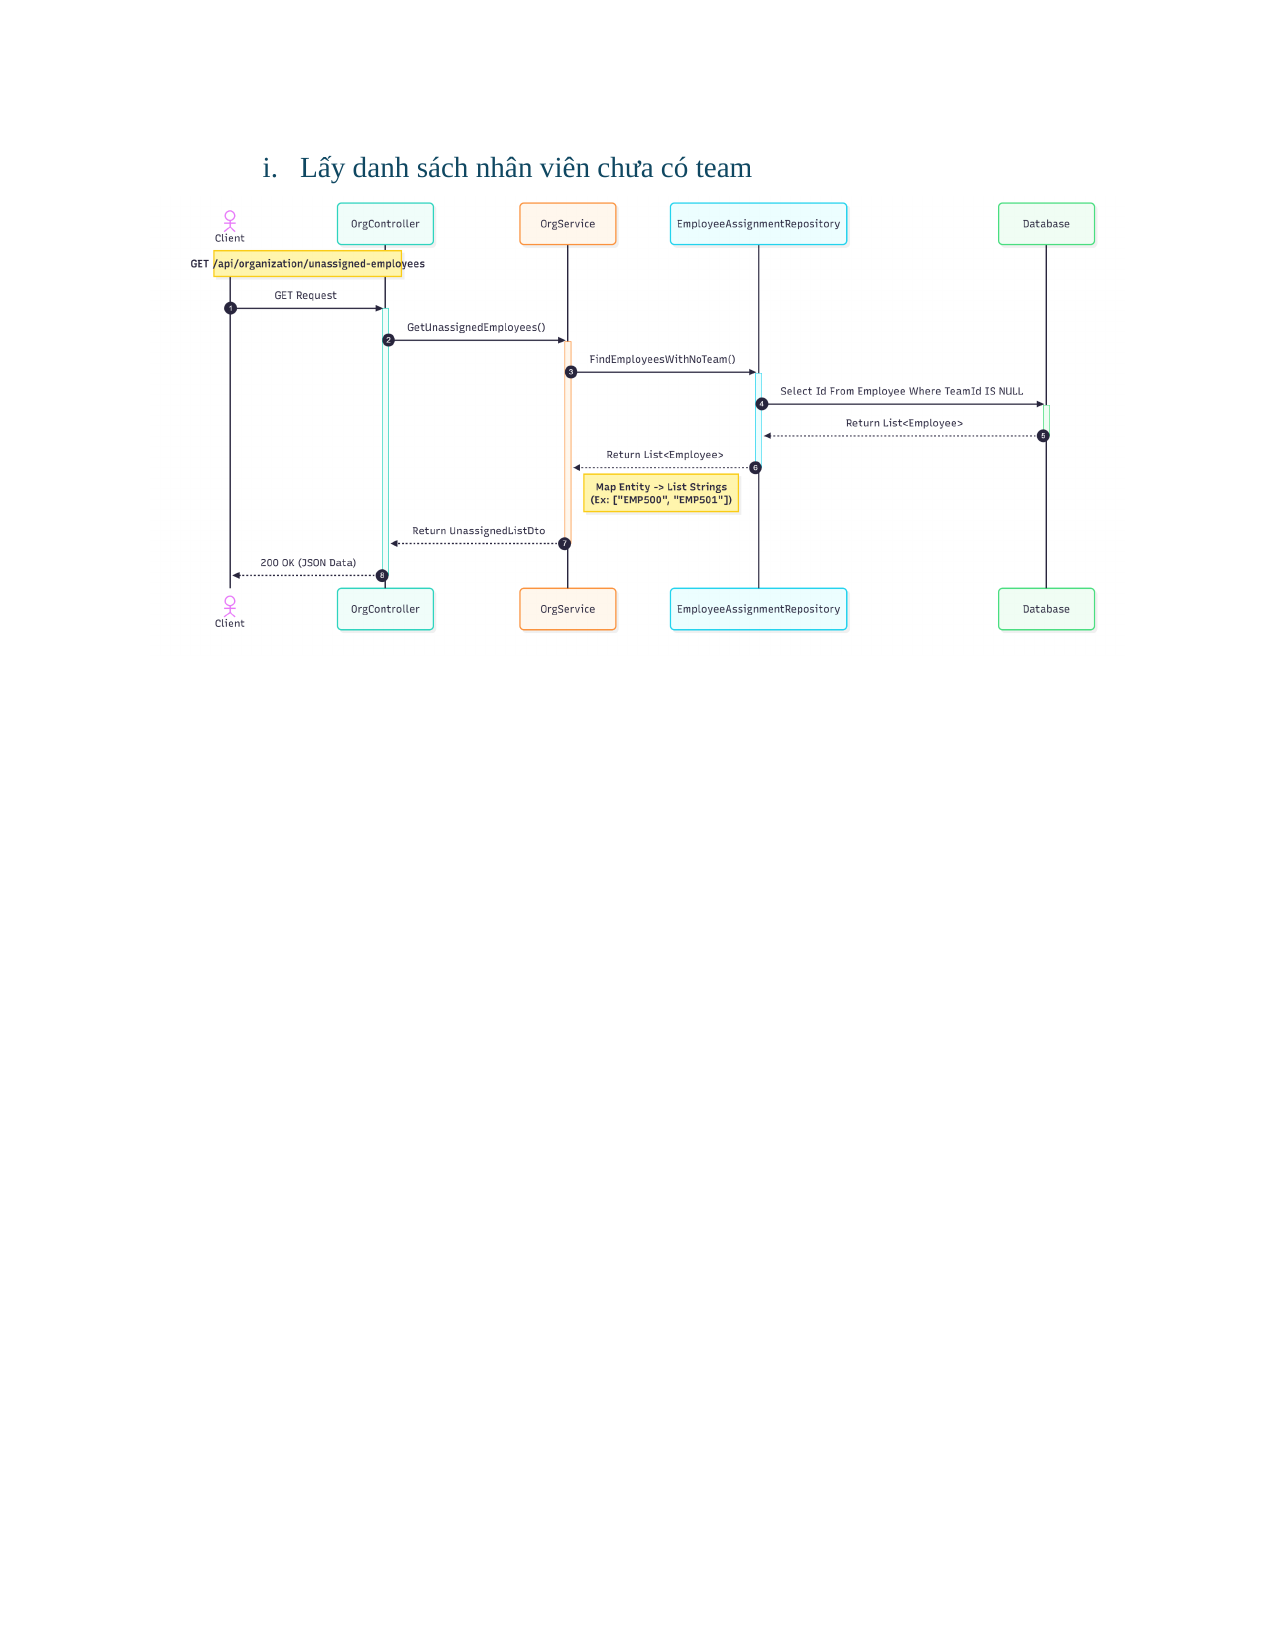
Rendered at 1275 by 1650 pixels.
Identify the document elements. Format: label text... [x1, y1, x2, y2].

subtitle Lấy danh sách nhân viên chưa có team [262, 150, 1125, 183]
picture [150, 196, 1125, 656]
